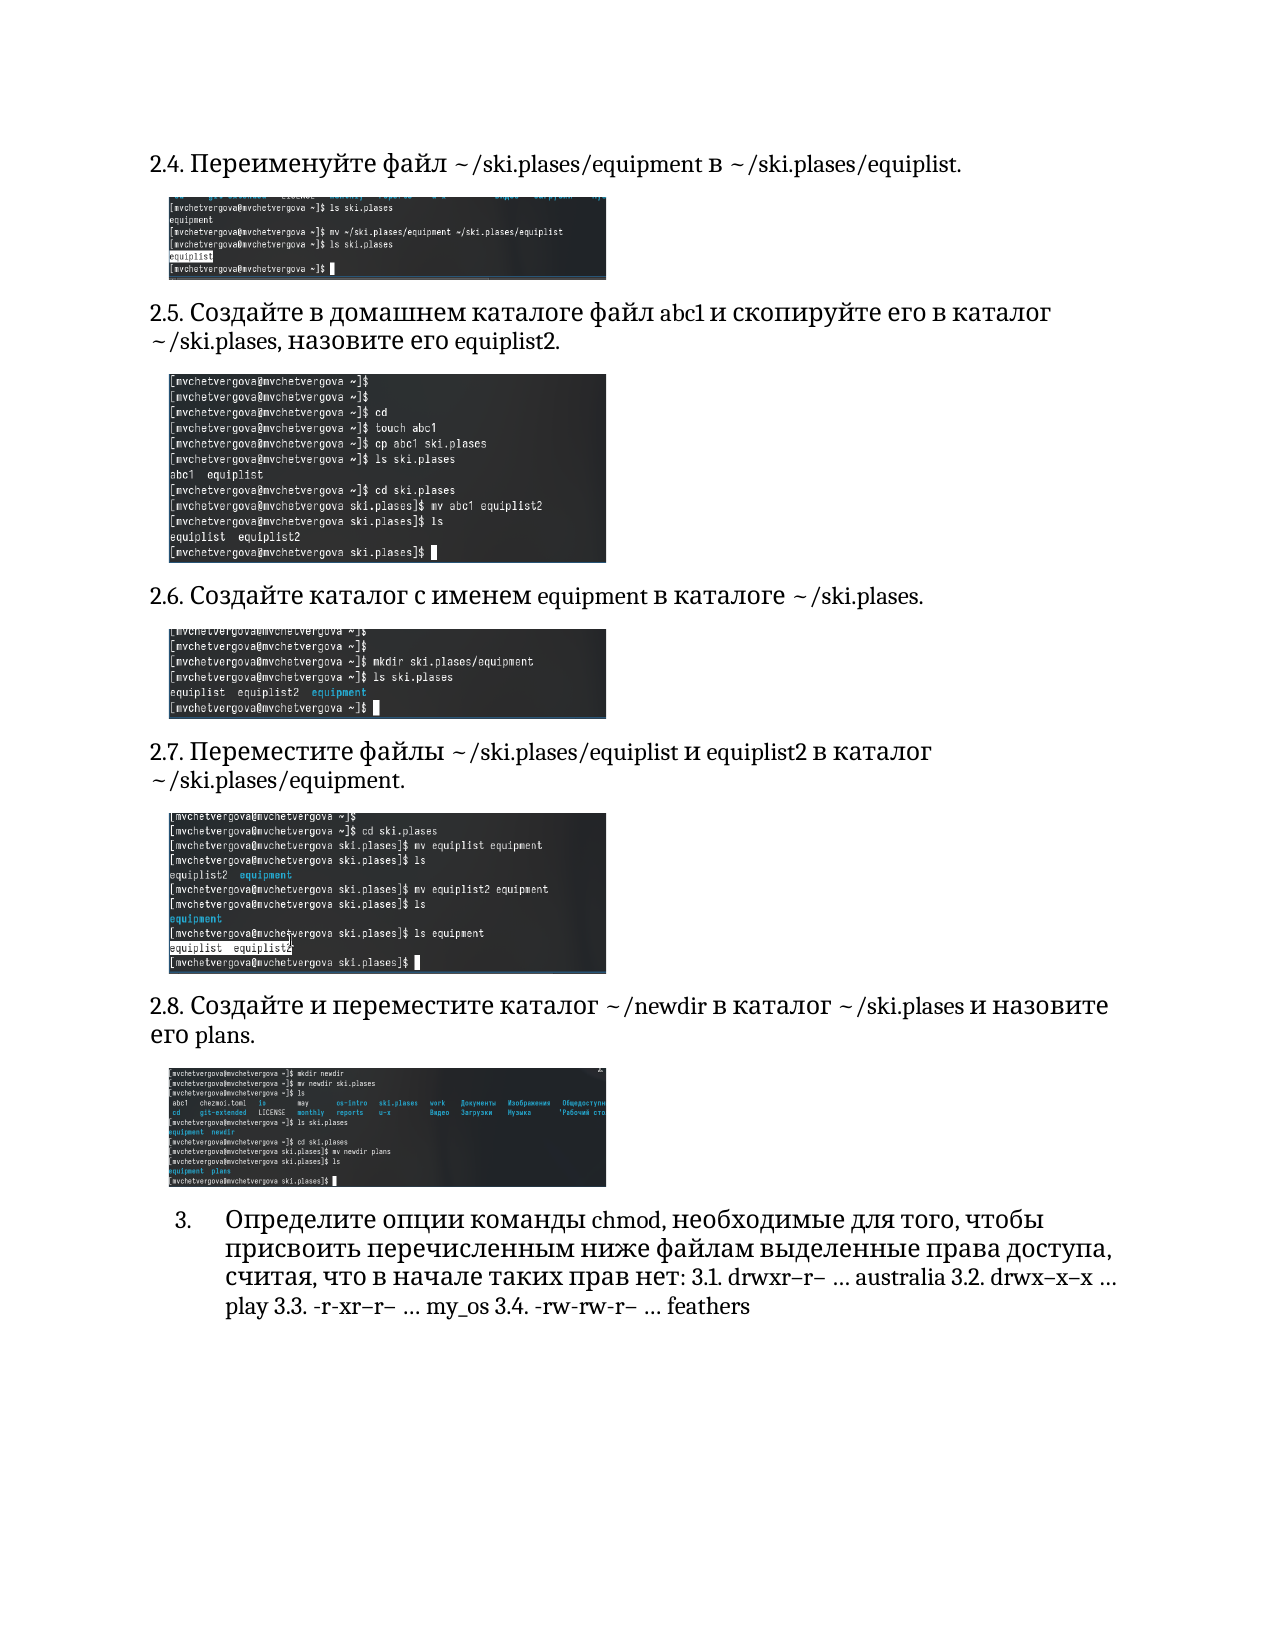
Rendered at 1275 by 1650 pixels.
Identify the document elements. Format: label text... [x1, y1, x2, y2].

picture [168, 1068, 607, 1187]
picture [168, 197, 607, 280]
picture [168, 813, 607, 974]
text 2.4. Переименуйте файл ~/ski.plases/equipment в ~/ski.plases/equiplist. [150, 150, 1125, 179]
text 2.6. Создайте каталог с именем equipment в каталоге ~/ski.plases. [150, 582, 1125, 610]
text 2.7. Переместите файлы ~/ski.plases/equiplist и equiplist2 в каталог ~/ski.plases/equipment. [150, 738, 1125, 795]
picture [168, 374, 607, 563]
text 2.5. Создайте в домашнем каталоге файл abc1 и скопируйте его в каталог ~/ski.plases, назовите его equiplist2. [150, 298, 1125, 356]
text 2.8. Создайте и переместите каталог ~/newdir в каталог ~/ski.plases и назовите его plans. [150, 992, 1125, 1050]
picture [168, 629, 607, 719]
list Определите опции команды chmod, необходимые для того, чтобы присвоить перечисленным ниже файлам выделенные права доступа, считая, что в начале таких прав нет: 3.1. drwxr–r– … australia 3.2. drwx–x–x … play 3.3. -r-xr–r– … my_os 3.4. -rw-rw-r– … feathers [175, 1206, 1125, 1321]
